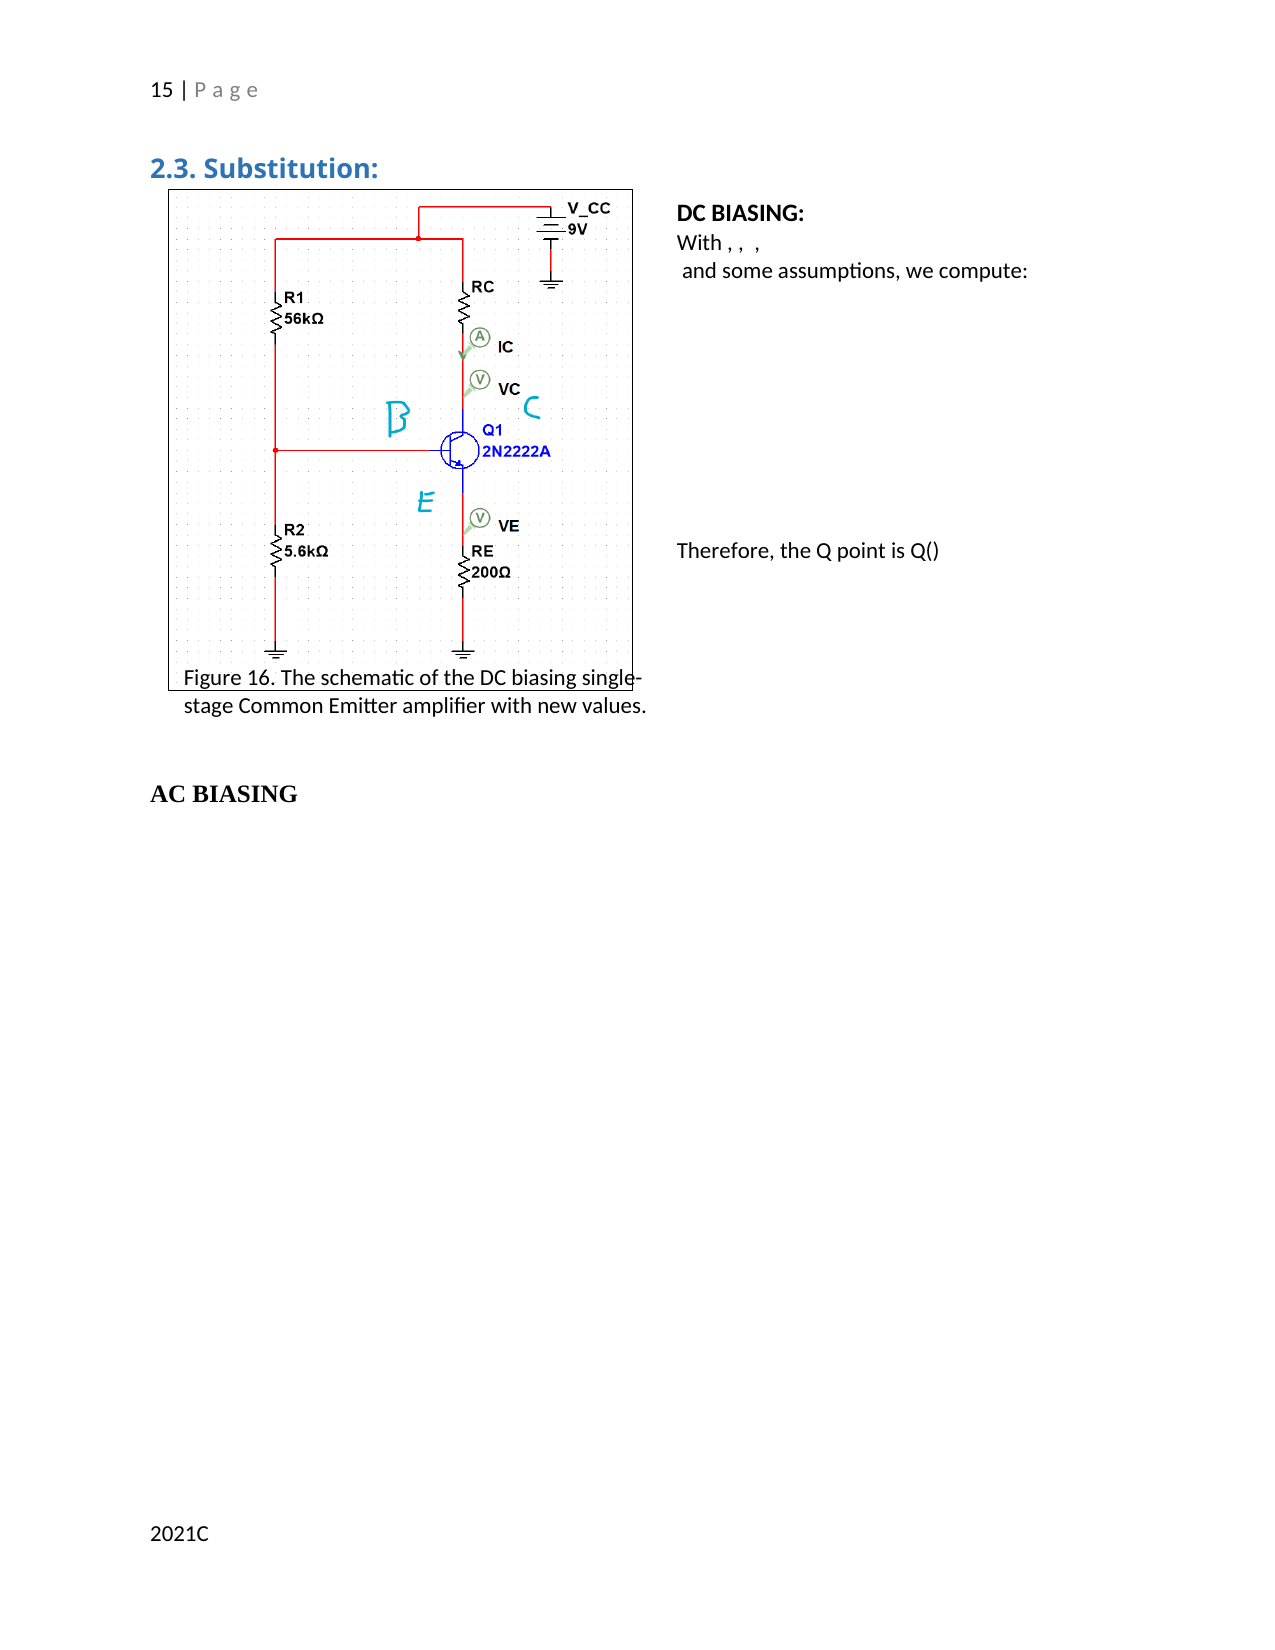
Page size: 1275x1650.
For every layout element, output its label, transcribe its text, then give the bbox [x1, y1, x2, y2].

subtitle 2.3. Substitution: [150, 150, 1125, 187]
picture [169, 190, 632, 690]
text AC BIASING [150, 779, 1125, 808]
